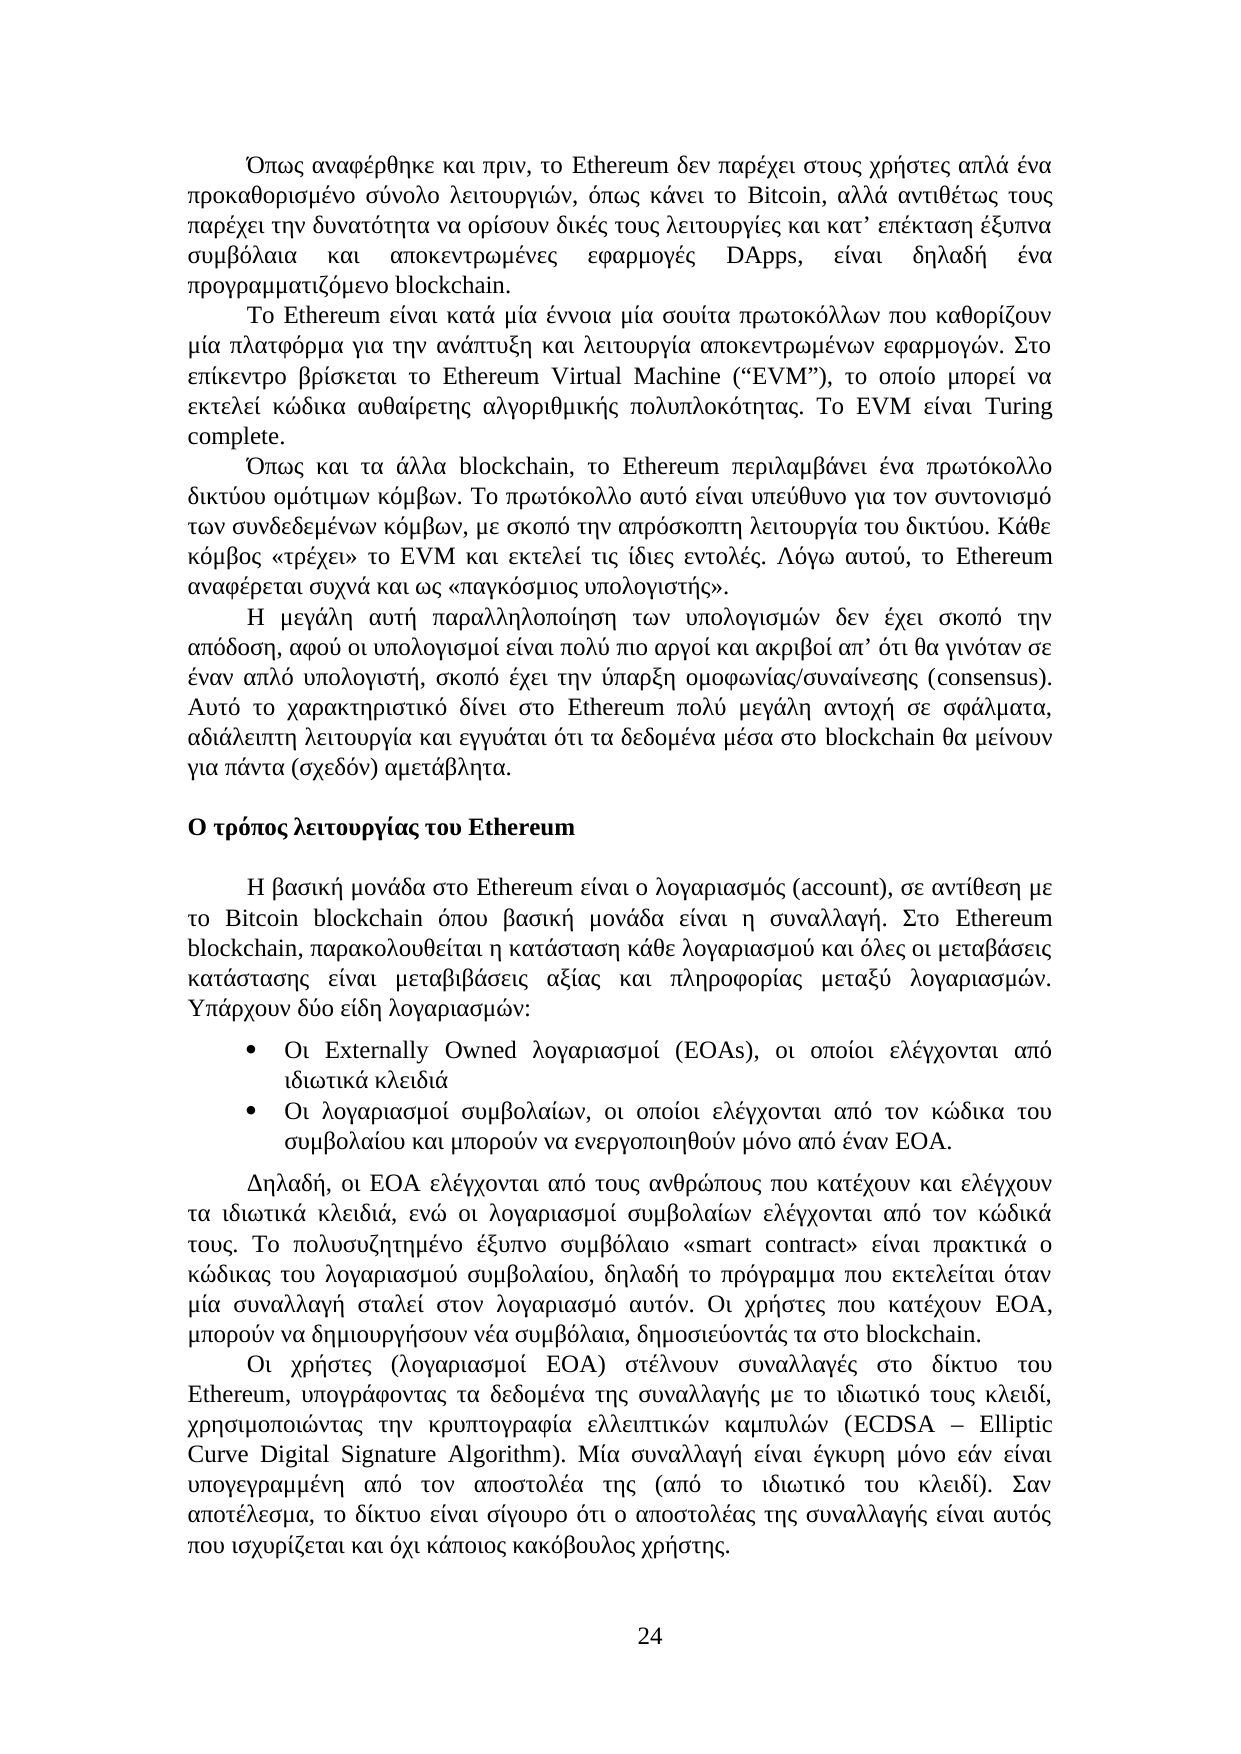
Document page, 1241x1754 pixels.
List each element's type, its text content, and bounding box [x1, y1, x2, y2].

text Η μεγάλη αυτή παραλληλοποίηση των υπολογισμών δεν έχει σκοπό την απόδοση, αφού οι υπολογισμοί είναι πολύ πιο αργοί και ακριβοί απ’ ότι θα γινόταν σε έναν απλό υπολογιστή, σκοπό έχει την ύπαρξη ομοφωνίας/συναίνεσης (consensus). Αυτό το χαρακτηριστικό δίνει στο Ethereum πολύ μεγάλη αντοχή σε σφάλματα, αδιάλειπτη λειτουργία και εγγυάται ότι τα δεδομένα μέσα στο blockchain θα μείνουν για πάντα (σχεδόν) αμετάβλητα. [187, 602, 1053, 781]
list Οι λογαριασμοί συμβολαίων, οι οποίοι ελέγχονται από τον κώδικα του συμβολαίου και μπορούν να ενεργοποιηθούν μόνο από έναν EOA. [247, 1096, 1053, 1154]
text Η βασική μονάδα στο Ethereum είναι ο λογαριασμός (account), σε αντίθεση με το Bitcoin blockchain όπου βασική μονάδα είναι η συναλλαγή. Στο Ethereum blockchain, παρακολουθείται η κατάσταση κάθε λογαριασμού και όλες οι μεταβάσεις κατάστασης είναι μεταβιβάσεις αξίας και πληροφορίας μεταξύ λογαριασμών. Υπάρχουν δύο είδη λογαριασμών: [187, 872, 1053, 1022]
text Οι χρήστες (λογαριασμοί EOA) στέλνουν συναλλαγές στο δίκτυο του Ethereum, υπογράφοντας τα δεδομένα της συναλλαγής με το ιδιωτικό τους κλειδί, χρησιμοποιώντας την κρυπτογραφία ελλειπτικών καμπυλών (ECDSA – Elliptic Curve Digital Signature Algorithm). Μία συναλλαγή είναι έγκυρη μόνο εάν είναι υπογεγραμμένη από τον αποστολέα της (από το ιδιωτικό του κλειδί). Σαν αποτέλεσμα, το δίκτυο είναι σίγουρο ότι ο αποστολέας της συναλλαγής είναι αυτός που ισχυρίζεται και όχι κάποιος κακόβουλος χρήστης. [187, 1349, 1053, 1558]
text Δηλαδή, οι EOA ελέγχονται από τους ανθρώπους που κατέχουν και ελέγχουν τα ιδιωτικά κλειδιά, ενώ οι λογαριασμοί συμβολαίων ελέγχονται από τον κώδικά τους. Το πολυσυζητημένο έξυπνο συμβόλαιο «smart contract» είναι πρακτικά ο κώδικας του λογαριασμού συμβολαίου, δηλαδή το πρόγραμμα που εκτελείται όταν μία συναλλαγή σταλεί στον λογαριασμό αυτόν. Οι χρήστες που κατέχουν EOA, μπορούν να δημιουργήσουν νέα συμβόλαια, δημοσιεύοντάς τα στο blockchain. [187, 1168, 1053, 1348]
text Όπως και τα άλλα blockchain, το Ethereum περιλαμβάνει ένα πρωτόκολλο δικτύου ομότιμων κόμβων. Το πρωτόκολλο αυτό είναι υπεύθυνο για τον συντονισμό των συνδεδεμένων κόμβων, με σκοπό την απρόσκοπτη λειτουργία του δικτύου. Κάθε κόμβος «τρέχει» το EVM και εκτελεί τις ίδιες εντολές. Λόγω αυτού, το Ethereum αναφέρεται συχνά και ως «παγκόσμιος υπολογιστής». [187, 451, 1053, 600]
text To Ethereum είναι κατά μία έννοια μία σουίτα πρωτοκόλλων που καθορίζουν μία πλατφόρμα για την ανάπτυξη και λειτουργία αποκεντρωμένων εφαρμογών. Στο επίκεντρο βρίσκεται το Ethereum Virtual Machine (“EVM”), το οποίο μπορεί να εκτελεί κώδικα αυθαίρετης αλγοριθμικής πολυπλοκότητας. Το EVM είναι Turing complete. [187, 301, 1053, 450]
list Οι Externally Owned λογαριασμοί (EOAs), οι οποίοι ελέγχονται από ιδιωτικά κλειδιά [247, 1036, 1053, 1094]
text Ο τρόπος λειτουργίας του Ethereum [187, 812, 1053, 841]
text Όπως αναφέρθηκε και πριν, το Ethereum δεν παρέχει στους χρήστες απλά ένα προκαθορισμένο σύνολο λειτουργιών, όπως κάνει το Bitcoin, αλλά αντιθέτως τους παρέχει την δυνατότητα να ορίσουν δικές τους λειτουργίες και κατ’ επέκταση έξυπνα συμβόλαια και αποκεντρωμένες εφαρμογές DApps, είναι δηλαδή ένα προγραμματιζόμενο blockchain. [187, 150, 1053, 299]
